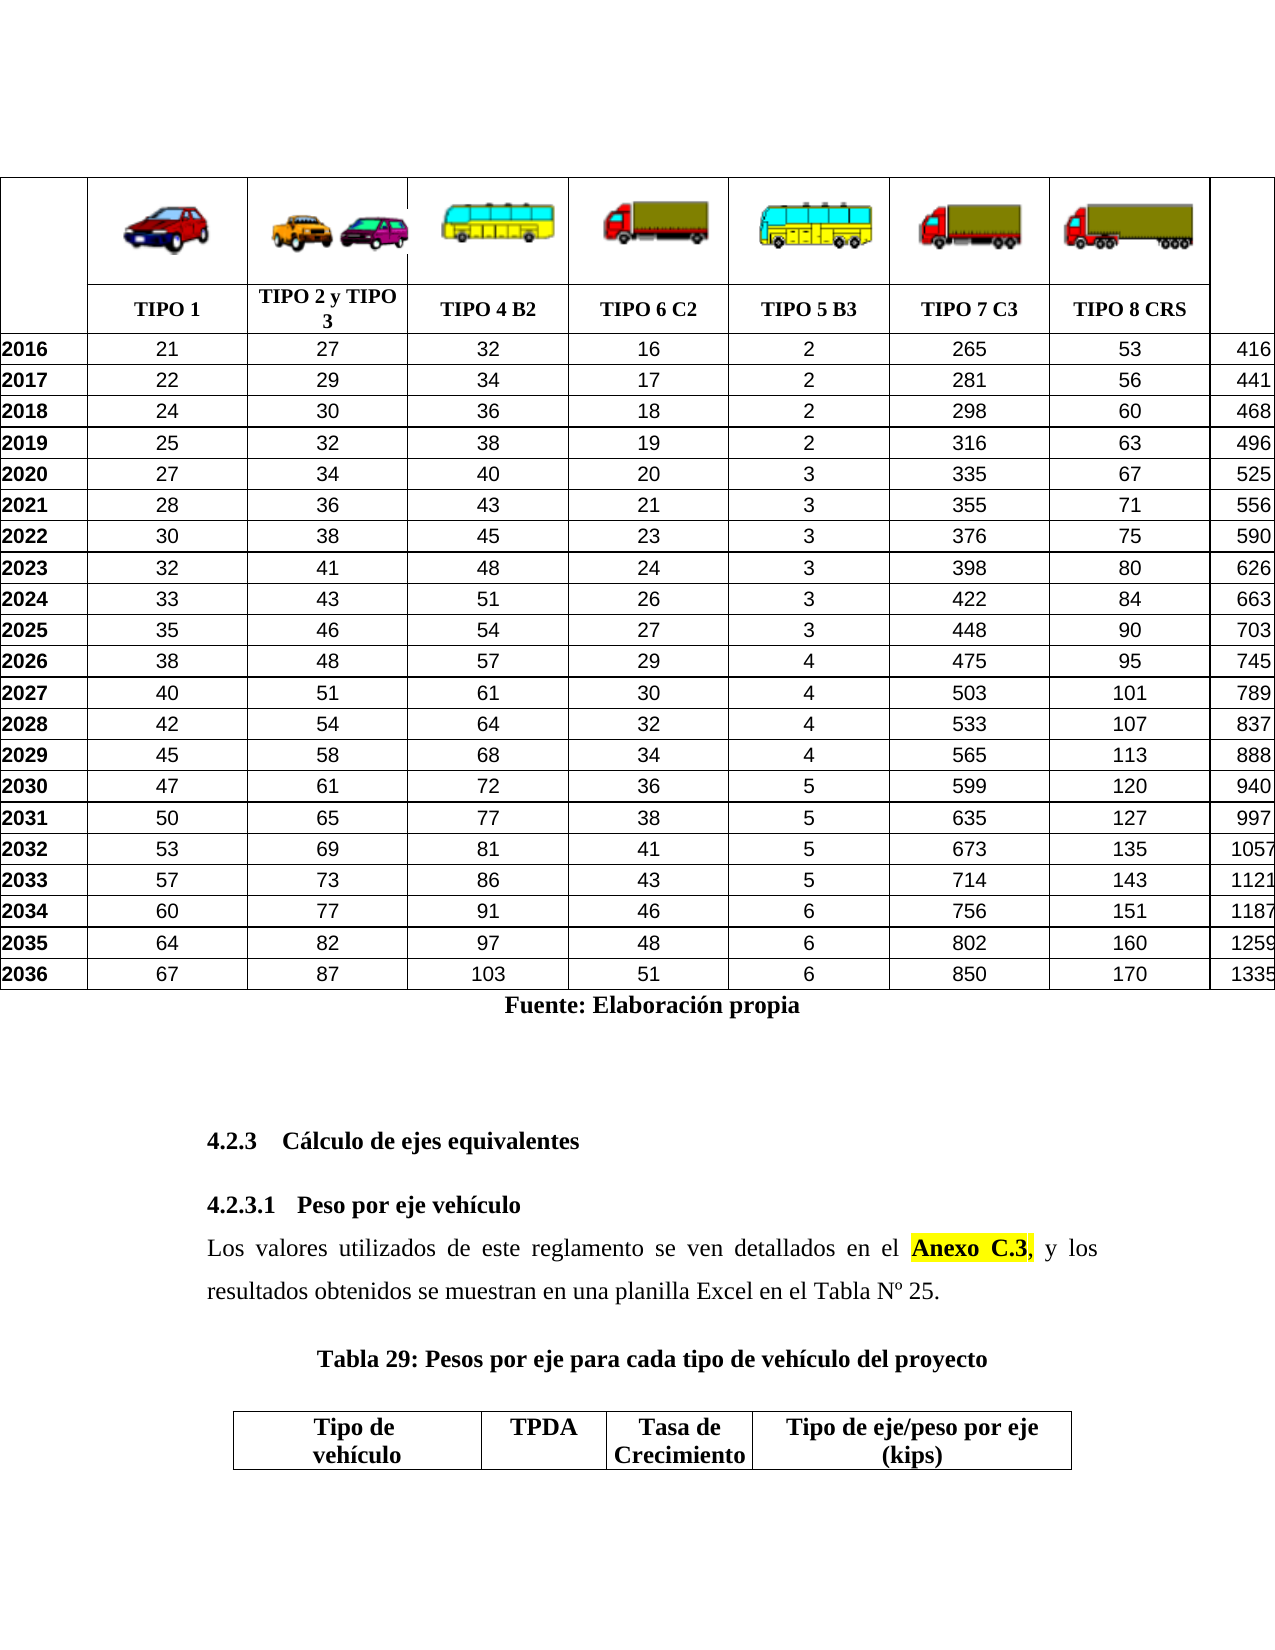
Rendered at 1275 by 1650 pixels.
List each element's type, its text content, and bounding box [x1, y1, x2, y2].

table_cell 19 [569, 428, 728, 458]
table_cell 703 [1211, 615, 1274, 645]
table_cell 475 [890, 646, 1049, 676]
table_cell 27 [248, 334, 407, 364]
table_cell 22 [88, 365, 247, 395]
table_cell 2027 [1, 678, 87, 708]
table_cell 58 [248, 740, 407, 770]
table_cell 57 [408, 646, 568, 676]
table_cell 18 [569, 396, 728, 426]
table_cell 1121 [1211, 865, 1274, 895]
table_cell 281 [890, 365, 1049, 395]
table_cell 6 [729, 896, 889, 926]
table_cell 2016 [1, 334, 87, 364]
table_cell 77 [248, 896, 407, 926]
table_cell 556 [1211, 490, 1274, 520]
table_cell 30 [569, 678, 728, 708]
table_cell 43 [248, 584, 407, 614]
table_cell 65 [248, 803, 407, 833]
table_cell 120 [1050, 771, 1209, 801]
table_cell 673 [890, 834, 1049, 864]
table_cell 34 [248, 459, 407, 489]
table_cell 565 [890, 740, 1049, 770]
table_header Tasa de Crecimiento [607, 1412, 752, 1469]
table_cell 34 [569, 740, 728, 770]
table_cell TIPO 1 [88, 285, 247, 333]
table_cell 2036 [1, 959, 87, 989]
picture [440, 195, 558, 249]
table_cell 448 [890, 615, 1049, 645]
table_cell 441 [1211, 365, 1274, 395]
table_cell 714 [890, 865, 1049, 895]
table_cell 2019 [1, 428, 87, 458]
table_cell 4 [729, 740, 889, 770]
table_cell 60 [1050, 396, 1209, 426]
table_cell 127 [1050, 803, 1209, 833]
table_cell 503 [890, 678, 1049, 708]
table_cell 61 [248, 771, 407, 801]
table_cell 468 [1211, 396, 1274, 426]
table_cell 24 [88, 396, 247, 426]
table_cell 756 [890, 896, 1049, 926]
table_cell 35 [88, 615, 247, 645]
table_cell 316 [890, 428, 1049, 458]
table_cell 86 [408, 865, 568, 895]
table_cell 160 [1050, 928, 1209, 958]
table_cell 53 [88, 834, 247, 864]
table_cell 2034 [1, 896, 87, 926]
table_cell 51 [408, 584, 568, 614]
table_cell 56 [1050, 365, 1209, 395]
table_cell 376 [890, 521, 1049, 551]
table_cell 81 [408, 834, 568, 864]
table_cell 64 [88, 928, 247, 958]
table_cell 21 [88, 334, 247, 364]
table_cell 850 [890, 959, 1049, 989]
table_cell 38 [569, 803, 728, 833]
table_cell 2023 [1, 553, 87, 583]
table_cell 265 [890, 334, 1049, 364]
table_cell 51 [248, 678, 407, 708]
table_cell 28 [88, 490, 247, 520]
table_cell 53 [1050, 334, 1209, 364]
table_cell 67 [1050, 459, 1209, 489]
table_cell 47 [88, 771, 247, 801]
table_cell 34 [408, 365, 568, 395]
table_cell 38 [88, 646, 247, 676]
text Fuente: Elaboración propia [207, 990, 1098, 1019]
table_cell 41 [569, 834, 728, 864]
table_cell 64 [408, 709, 568, 739]
table_cell 2035 [1, 928, 87, 958]
table_cell 525 [1211, 459, 1274, 489]
table_cell 20 [569, 459, 728, 489]
table_cell 43 [408, 490, 568, 520]
table_cell TIPO 6 C2 [569, 285, 728, 333]
table_cell 5 [729, 865, 889, 895]
table_cell 87 [248, 959, 407, 989]
table_cell 398 [890, 553, 1049, 583]
table_cell 80 [1050, 553, 1209, 583]
table_cell 27 [569, 615, 728, 645]
table_cell 789 [1211, 678, 1274, 708]
table_cell 27 [88, 459, 247, 489]
table_cell 32 [569, 709, 728, 739]
table_cell 97 [408, 928, 568, 958]
table_cell 32 [88, 553, 247, 583]
table_cell 32 [408, 334, 568, 364]
table_cell 2 [729, 428, 889, 458]
table_cell 2 [729, 365, 889, 395]
table_cell 997 [1211, 803, 1274, 833]
table_cell 6 [729, 928, 889, 958]
subtitle Peso por eje vehículo [207, 1190, 1098, 1219]
table_cell 48 [569, 928, 728, 958]
table_cell 84 [1050, 584, 1209, 614]
table_cell 496 [1211, 428, 1274, 458]
table_cell 5 [729, 803, 889, 833]
table_cell 29 [248, 365, 407, 395]
text Los valores utilizados de este reglamento se ven detallados en el Anexo C.3, y los resultados obtenidos se muestran en una planilla Excel en el Tabla Nº 25. [207, 1233, 1098, 1305]
table_cell 43 [569, 865, 728, 895]
table_cell 2033 [1, 865, 87, 895]
table_cell 416 [1211, 334, 1274, 364]
table_cell 48 [248, 646, 407, 676]
table_cell 72 [408, 771, 568, 801]
table_cell 6 [729, 959, 889, 989]
subtitle Cálculo de ejes equivalentes [207, 1126, 1098, 1155]
table_cell 2 [729, 334, 889, 364]
table_cell 422 [890, 584, 1049, 614]
table_cell 40 [408, 459, 568, 489]
table_cell 46 [248, 615, 407, 645]
table_cell 24 [569, 553, 728, 583]
table_cell 940 [1211, 771, 1274, 801]
table_cell [569, 178, 728, 283]
table_cell 60 [88, 896, 247, 926]
table_cell 23 [569, 521, 728, 551]
table_cell [248, 178, 407, 283]
table_cell 2025 [1, 615, 87, 645]
table_cell 2021 [1, 490, 87, 520]
table_cell 3 [729, 459, 889, 489]
table_cell 1187 [1211, 896, 1274, 926]
table_cell 45 [408, 521, 568, 551]
table_cell 143 [1050, 865, 1209, 895]
table_cell 30 [88, 521, 247, 551]
table_cell 298 [890, 396, 1049, 426]
picture [108, 197, 234, 255]
table_cell 41 [248, 553, 407, 583]
table_header TPDA [482, 1412, 606, 1469]
table_cell 2024 [1, 584, 87, 614]
table_cell 4 [729, 646, 889, 676]
picture [759, 197, 877, 252]
table_cell 68 [408, 740, 568, 770]
table_cell 151 [1050, 896, 1209, 926]
table_cell 590 [1211, 521, 1274, 551]
table_cell 663 [1211, 584, 1274, 614]
table_cell 57 [88, 865, 247, 895]
table_cell 51 [569, 959, 728, 989]
table_cell 599 [890, 771, 1049, 801]
table_cell 2022 [1, 521, 87, 551]
table_cell 3 [729, 553, 889, 583]
table_cell 355 [890, 490, 1049, 520]
table_cell 45 [88, 740, 247, 770]
table_cell 26 [569, 584, 728, 614]
table_cell TIPO 2 y TIPO 3 [248, 285, 407, 333]
table_cell 69 [248, 834, 407, 864]
table_cell 29 [569, 646, 728, 676]
table_cell 2026 [1, 646, 87, 676]
table_cell 42 [88, 709, 247, 739]
table_cell 3 [729, 490, 889, 520]
table_cell [88, 178, 247, 283]
table_cell 54 [408, 615, 568, 645]
table_cell 36 [408, 396, 568, 426]
table_cell 91 [408, 896, 568, 926]
table_cell 32 [248, 428, 407, 458]
picture [916, 200, 1027, 251]
table_cell 63 [1050, 428, 1209, 458]
table_cell 67 [88, 959, 247, 989]
table_cell AÑOS [1, 178, 87, 333]
table_cell 837 [1211, 709, 1274, 739]
table_cell TIPO 5 B3 [729, 285, 889, 333]
table_cell TIPO 8 CRS [1050, 285, 1209, 333]
table_cell 48 [408, 553, 568, 583]
table_cell 888 [1211, 740, 1274, 770]
table_cell [890, 178, 1049, 283]
table_cell 335 [890, 459, 1049, 489]
table_cell 103 [408, 959, 568, 989]
table_cell 5 [729, 771, 889, 801]
table_cell 2018 [1, 396, 87, 426]
table_cell 2020 [1, 459, 87, 489]
table_cell 82 [248, 928, 407, 958]
table_cell 626 [1211, 553, 1274, 583]
table_cell 2031 [1, 803, 87, 833]
picture [1058, 201, 1201, 251]
table_cell 107 [1050, 709, 1209, 739]
table_cell 745 [1211, 646, 1274, 676]
table_cell 46 [569, 896, 728, 926]
table_cell 40 [88, 678, 247, 708]
table_cell 77 [408, 803, 568, 833]
table_cell 95 [1050, 646, 1209, 676]
table_cell 113 [1050, 740, 1209, 770]
table_header Tipo de vehículo [234, 1412, 481, 1469]
table_cell 90 [1050, 615, 1209, 645]
table_cell TOTAL [1211, 178, 1274, 333]
table_cell 135 [1050, 834, 1209, 864]
table_cell [408, 178, 568, 283]
table_cell 75 [1050, 521, 1209, 551]
table_cell 3 [729, 615, 889, 645]
table_cell 170 [1050, 959, 1209, 989]
table_cell 2 [729, 396, 889, 426]
picture [599, 192, 717, 246]
table_cell 4 [729, 709, 889, 739]
table_cell 3 [729, 584, 889, 614]
table_cell 54 [248, 709, 407, 739]
table_cell TIPO 7 C3 [890, 285, 1049, 333]
table_cell 33 [88, 584, 247, 614]
table_cell 50 [88, 803, 247, 833]
table_cell [729, 178, 889, 283]
table_cell 38 [248, 521, 407, 551]
picture [268, 209, 413, 254]
table_cell 17 [569, 365, 728, 395]
table_cell 5 [729, 834, 889, 864]
table_cell 30 [248, 396, 407, 426]
table_cell 21 [569, 490, 728, 520]
table_header Tipo de eje/peso por eje (kips) [753, 1412, 1071, 1469]
table_cell 1057 [1211, 834, 1274, 864]
table_cell 25 [88, 428, 247, 458]
table_cell [1050, 178, 1209, 283]
table_cell 802 [890, 928, 1049, 958]
table_cell 2032 [1, 834, 87, 864]
table_cell 36 [248, 490, 407, 520]
table_cell TIPO 4 B2 [408, 285, 568, 333]
table_cell 101 [1050, 678, 1209, 708]
table_cell 4 [729, 678, 889, 708]
table_cell 3 [729, 521, 889, 551]
table_cell 71 [1050, 490, 1209, 520]
table_cell 2029 [1, 740, 87, 770]
table_cell 36 [569, 771, 728, 801]
table_cell 2028 [1, 709, 87, 739]
table_cell 1259 [1211, 928, 1274, 958]
table_cell 16 [569, 334, 728, 364]
table_cell 38 [408, 428, 568, 458]
table_cell 2017 [1, 365, 87, 395]
table_cell 533 [890, 709, 1049, 739]
table_cell 2030 [1, 771, 87, 801]
table_cell 61 [408, 678, 568, 708]
table_cell 635 [890, 803, 1049, 833]
table_cell 1335 [1211, 959, 1274, 989]
table_cell 73 [248, 865, 407, 895]
